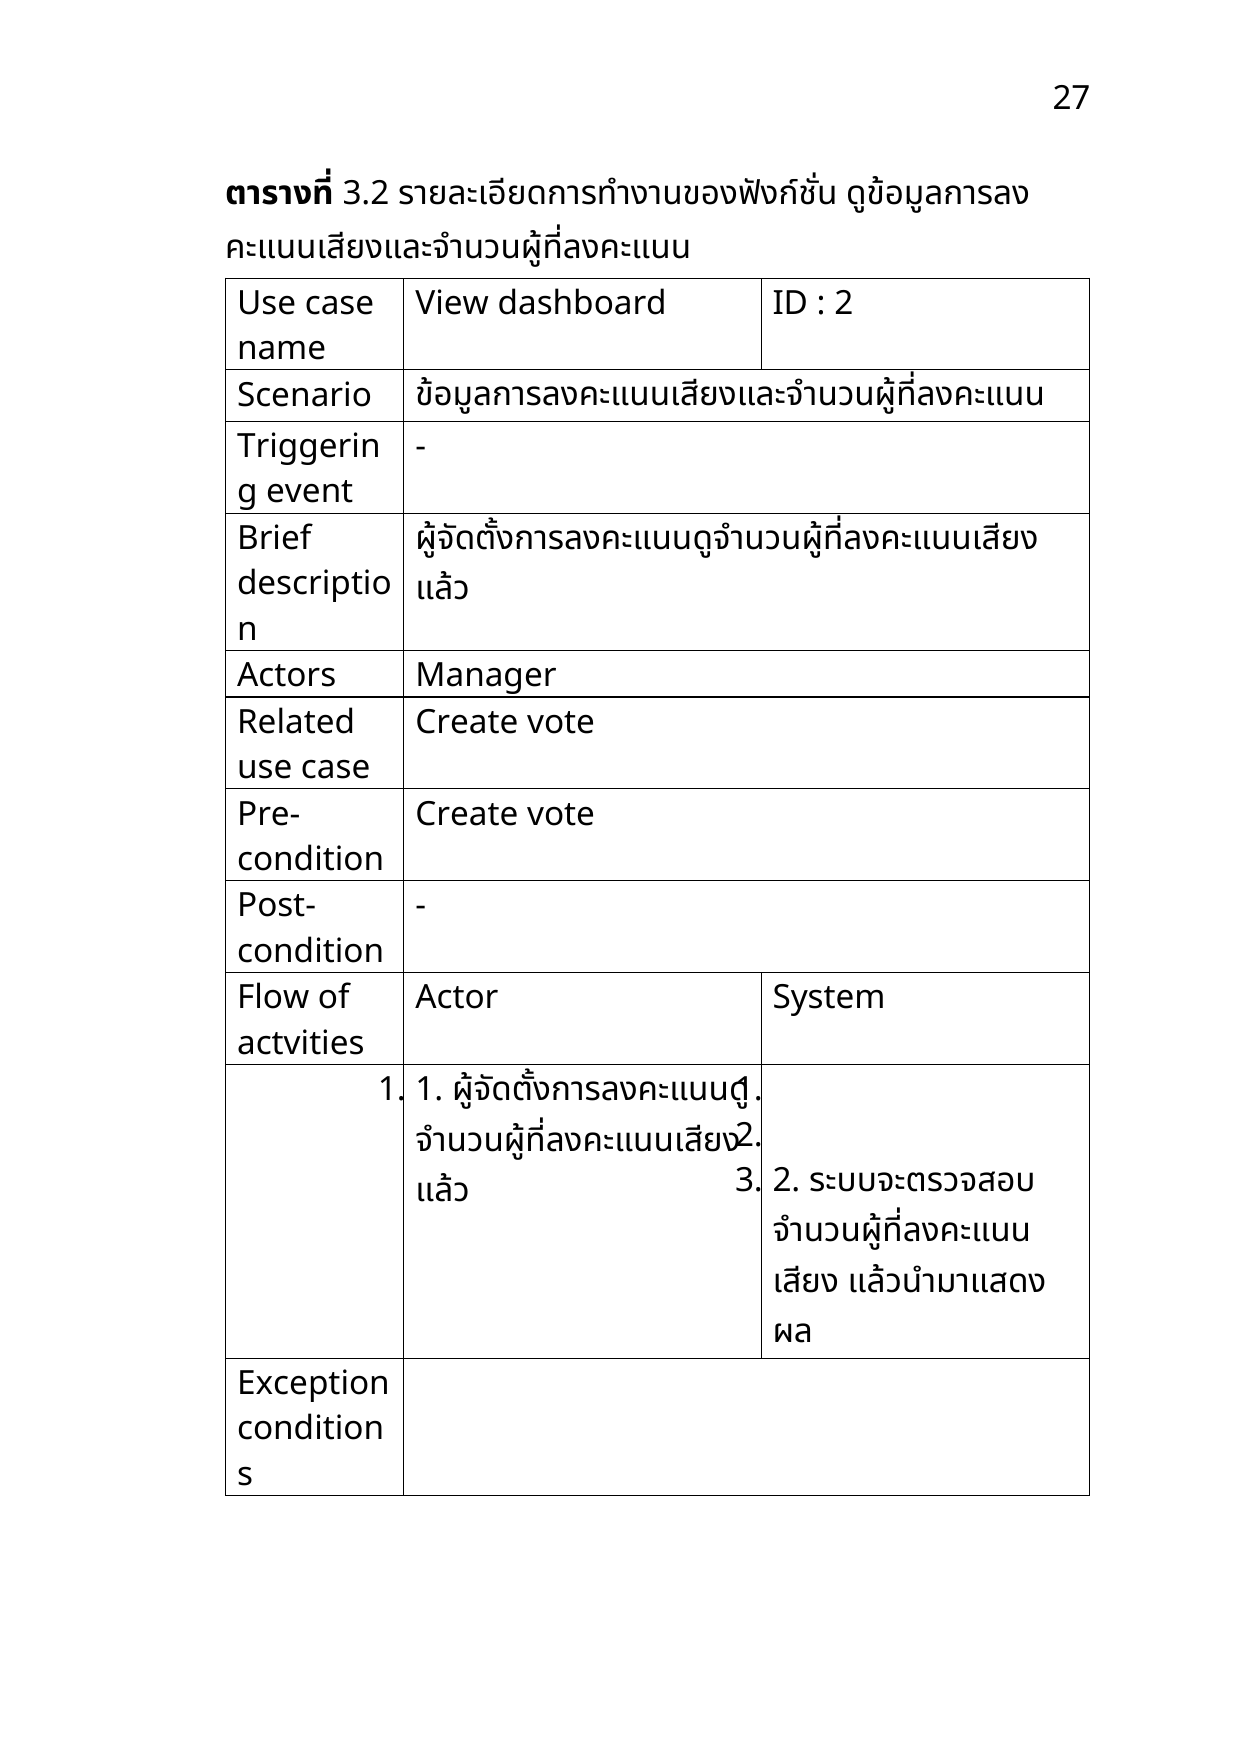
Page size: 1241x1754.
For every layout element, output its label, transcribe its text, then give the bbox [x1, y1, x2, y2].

table_cell Flow of actvities [226, 973, 403, 1064]
table_cell Create vote [404, 789, 1089, 880]
table_cell Brief description [226, 514, 403, 650]
table_cell Pre-condition [226, 789, 403, 880]
table_cell Actor [404, 973, 761, 1064]
table_header ID : 2 [762, 279, 1089, 369]
table_header View dashboard [404, 279, 761, 369]
table_header Use case name [226, 279, 403, 369]
table_cell [404, 1359, 1089, 1495]
table_cell Related use case [226, 698, 403, 788]
subtitle ตารางที่ 3.2 รายละเอียดการทำงานของฟังก์ชั่น ดูข้อมูลการลงคะแนนเสียงและจำนวนผู้ที่ลงคะแนน [225, 168, 1090, 273]
table_cell ผู้จัดตั้งการลงคะแนนดูจำนวนผู้ที่ลงคะแนนเสียงแล้ว [404, 514, 1089, 650]
table_cell - [404, 422, 1089, 513]
table_cell Create vote [404, 698, 1089, 788]
table_cell [226, 1065, 403, 1358]
table_cell Scenario [226, 370, 403, 421]
table_cell Manager [404, 651, 1089, 696]
table_cell - [404, 881, 1089, 972]
table_cell 2. ระบบจะตรวจสอบจำนวนผู้ที่ลงคะแนนเสียง แล้วนำมาแสดงผล [762, 1065, 1089, 1358]
table_cell Actors [226, 651, 403, 696]
table_cell ข้อมูลการลงคะแนนเสียงและจำนวนผู้ที่ลงคะแนน [404, 370, 1089, 421]
table_cell Exception conditions [226, 1359, 403, 1495]
table_cell 1. ผู้จัดตั้งการลงคะแนนดูจำนวนผู้ที่ลงคะแนนเสียงแล้ว [404, 1065, 761, 1358]
table_cell Post-condition [226, 881, 403, 972]
table_cell System [762, 973, 1089, 1064]
table_cell Triggering event [226, 422, 403, 513]
